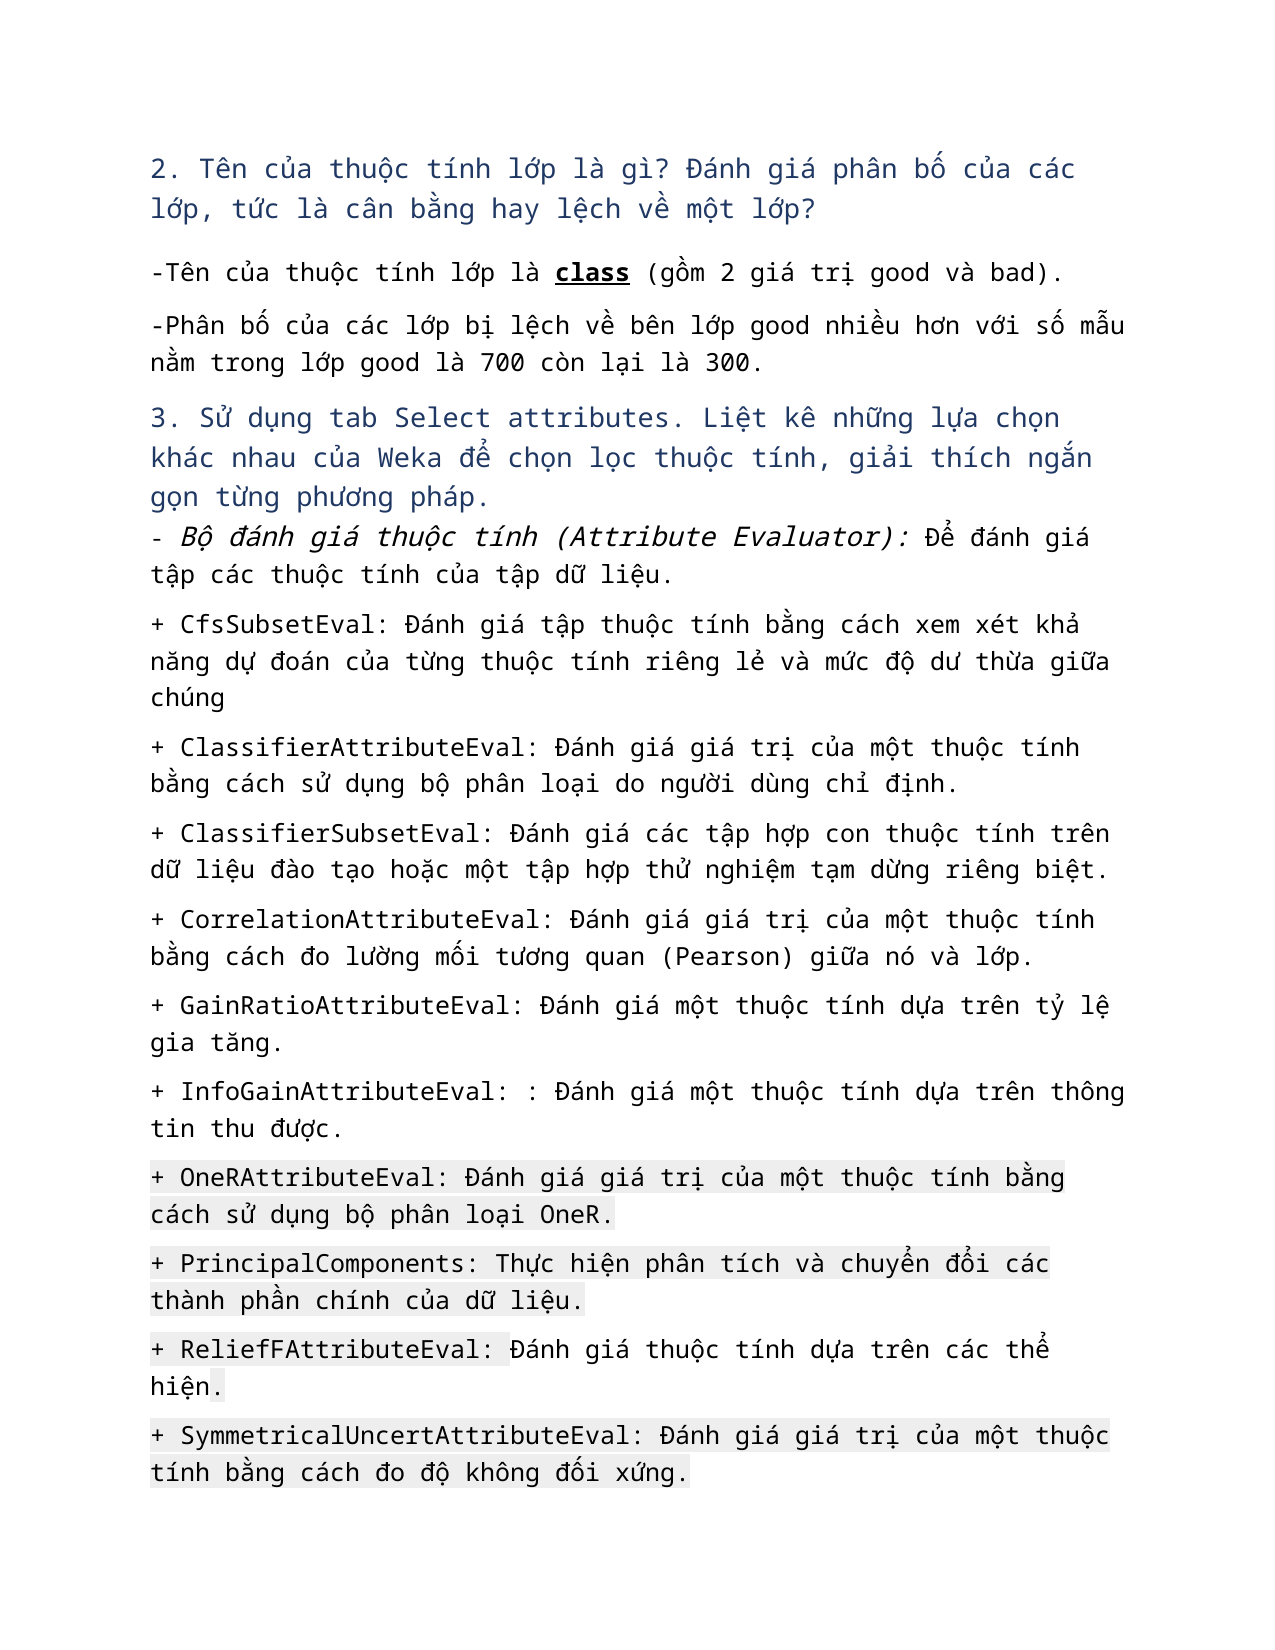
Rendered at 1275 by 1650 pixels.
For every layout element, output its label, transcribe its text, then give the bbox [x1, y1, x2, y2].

text + GainRatioAttributeEval: Đánh giá một thuộc tính dựa trên tỷ lệ gia tăng. [150, 987, 1125, 1058]
subtitle 2. Tên của thuộc tính lớp là gì? Đánh giá phân bố của các lớp, tức là cân bằng hay lệch về một lớp? [150, 150, 1125, 227]
text + CorrelationAttributeEval: Đánh giá giá trị của một thuộc tính bằng cách đo lường mối tương quan (Pearson) giữa nó và lớp. [150, 901, 1125, 972]
text + OneRAttributeEval: Đánh giá giá trị của một thuộc tính bằng cách sử dụng bộ phân loại OneR. [150, 1159, 1125, 1230]
text - Bộ đánh giá thuộc tính (Attribute Evaluator): Để đánh giá tập các thuộc tính của tập dữ liệu. [150, 518, 1125, 591]
text + ReliefFAttributeEval: Đánh giá thuộc tính dựa trên các thể hiện. [150, 1332, 1125, 1402]
text + ClassifierAttributeEval: Đánh giá giá trị của một thuộc tính bằng cách sử dụng bộ phân loại do người dùng chỉ định. [150, 729, 1125, 800]
subtitle 3. Sử dụng tab Select attributes. Liệt kê những lựa chọn khác nhau của Weka để chọn lọc thuộc tính, giải thích ngắn gọn từng phương pháp. [150, 398, 1125, 515]
text -Tên của thuộc tính lớp là class (gồm 2 giá trị good và bad). [150, 254, 1125, 289]
text + ClassifierSubsetEval: Đánh giá các tập hợp con thuộc tính trên dữ liệu đào tạo hoặc một tập hợp thử nghiệm tạm dừng riêng biệt. [150, 815, 1125, 886]
text + PrincipalComponents: Thực hiện phân tích và chuyển đổi các thành phần chính của dữ liệu. [150, 1246, 1125, 1316]
text -Phân bố của các lớp bị lệch về bên lớp good nhiều hơn với số mẫu nằm trong lớp good là 700 còn lại là 300. [150, 308, 1125, 379]
text + CfsSubsetEval: Đánh giá tập thuộc tính bằng cách xem xét khả năng dự đoán của từng thuộc tính riêng lẻ và mức độ dư thừa giữa chúng [150, 606, 1125, 714]
text + InfoGainAttributeEval: : Đánh giá một thuộc tính dựa trên thông tin thu được. [150, 1073, 1125, 1144]
text + SymmetricalUncertAttributeEval: Đánh giá giá trị của một thuộc tính bằng cách đo độ không đối xứng. [150, 1418, 1125, 1488]
